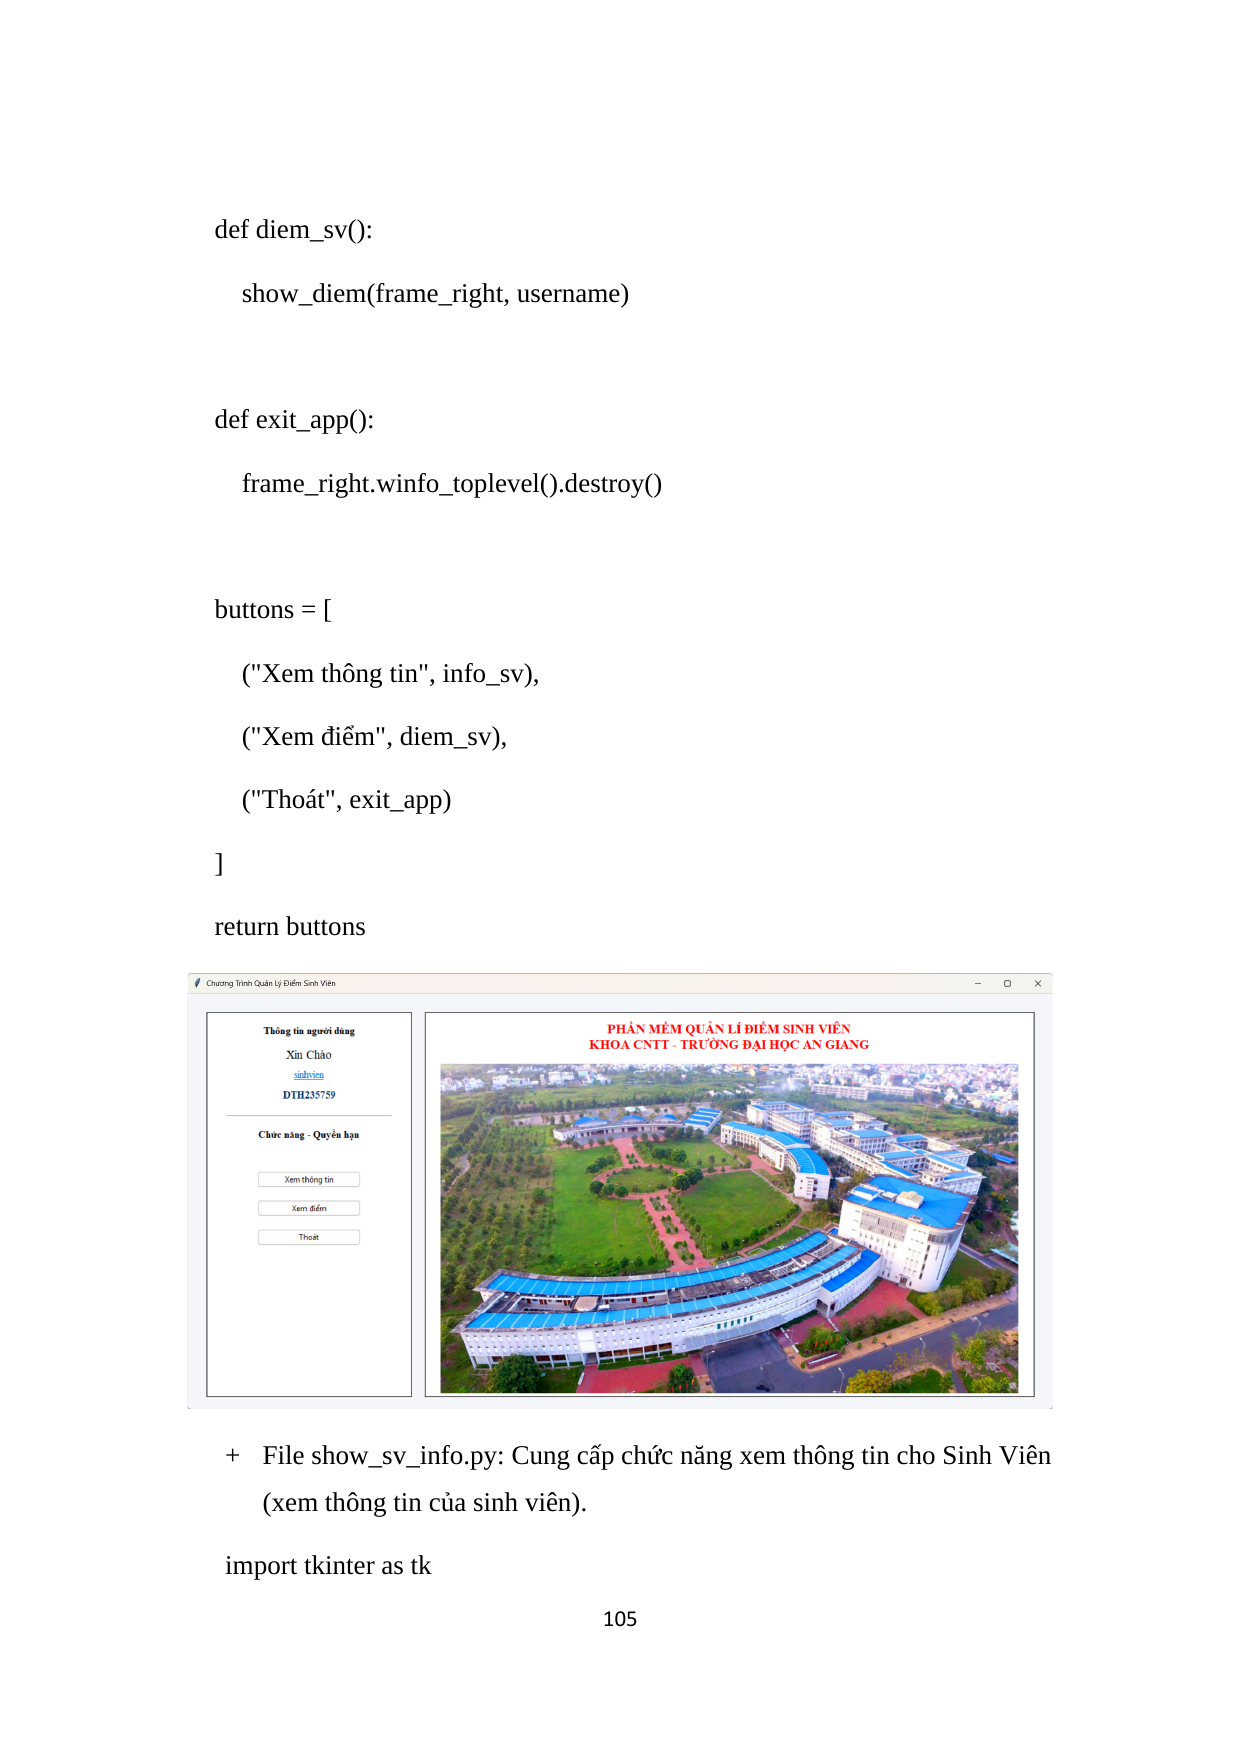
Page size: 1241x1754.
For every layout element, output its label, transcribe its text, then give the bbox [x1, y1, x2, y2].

text return buttons [187, 910, 1053, 941]
text show_diem(frame_right, username) [187, 277, 1053, 308]
text buttons = [ [187, 593, 1053, 624]
text import tkinter as tk [225, 1549, 1053, 1581]
text ("Xem thông tin", info_sv), [187, 657, 1053, 688]
text ] [187, 847, 1053, 878]
picture [187, 973, 1053, 1409]
text ("Xem điểm", diem_sv), [187, 720, 1053, 751]
text def diem_sv(): [187, 213, 1053, 244]
text ("Thoát", exit_app) [187, 783, 1053, 814]
text def exit_app(): [187, 403, 1053, 434]
list File show_sv_info.py: Cung cấp chức năng xem thông tin cho Sinh Viên (xem thông tin của sinh viên). [225, 1439, 1053, 1517]
text frame_right.winfo_toplevel().destroy() [187, 467, 1053, 498]
